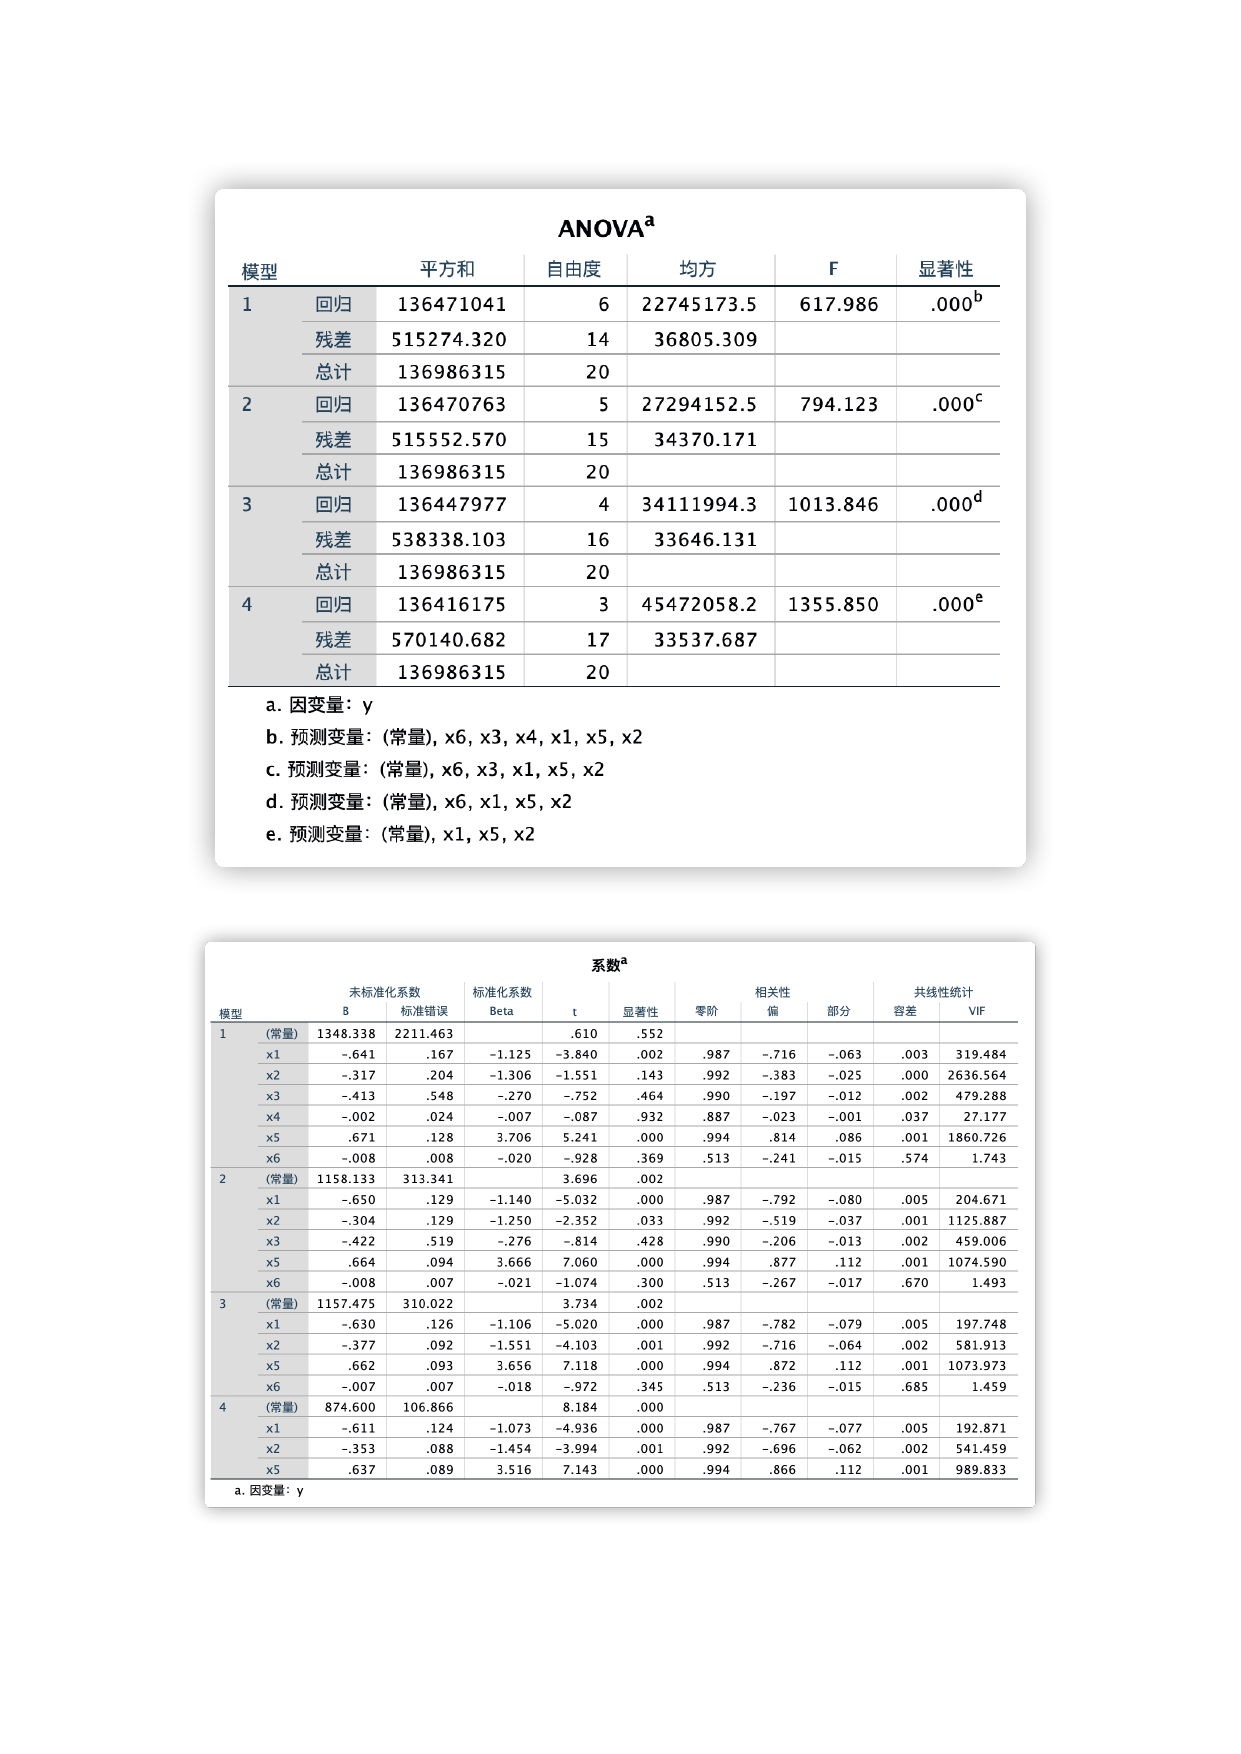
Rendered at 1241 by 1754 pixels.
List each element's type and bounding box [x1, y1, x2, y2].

picture [187, 924, 1053, 1525]
picture [187, 162, 1053, 894]
